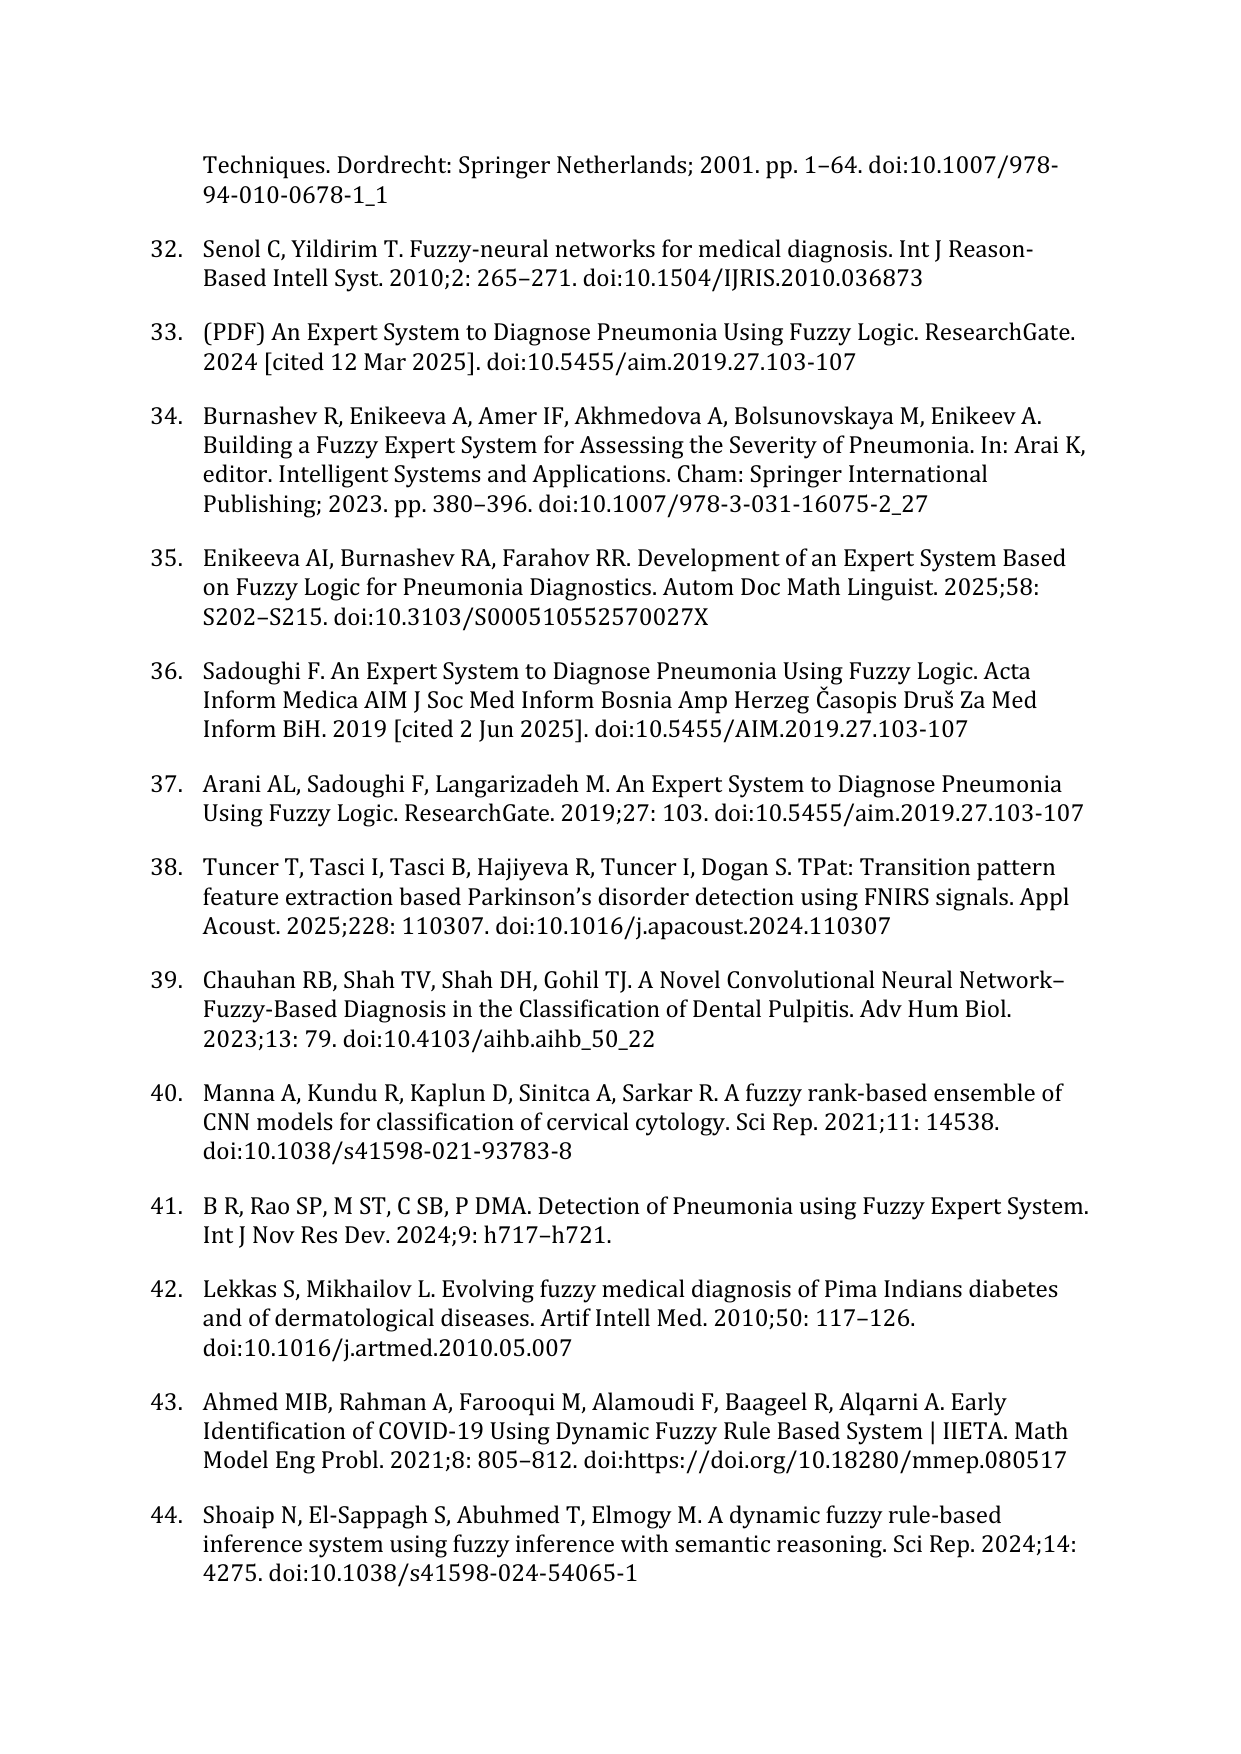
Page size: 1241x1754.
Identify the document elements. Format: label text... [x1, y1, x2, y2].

text 37. Arani AL, Sadoughi F, Langarizadeh M. An Expert System to Diagnose Pneumonia Using Fuzzy Logic. ResearchGate. 2019;27: 103. doi:10.5455/aim.2019.27.103-107 [150, 768, 1090, 827]
text 41. B R, Rao SP, M ST, C SB, P DMA. Detection of Pneumonia using Fuzzy Expert System. Int J Nov Res Dev. 2024;9: h717–h721. [150, 1190, 1090, 1249]
text 35. Enikeeva AI, Burnashev RA, Farahov RR. Development of an Expert System Based on Fuzzy Logic for Pneumonia Diagnostics. Autom Doc Math Linguist. 2025;58: S202–S215. doi:10.3103/S000510552570027X [150, 543, 1090, 631]
text 38. Tuncer T, Tasci I, Tasci B, Hajiyeva R, Tuncer I, Dogan S. TPat: Transition pattern feature extraction based Parkinson’s disorder detection using FNIRS signals. Appl Acoust. 2025;228: 110307. doi:10.1016/j.apacoust.2024.110307 [150, 852, 1090, 940]
text 33. (PDF) An Expert System to Diagnose Pneumonia Using Fuzzy Logic. ResearchGate. 2024 [cited 12 Mar 2025]. doi:10.5455/aim.2019.27.103-107 [150, 317, 1090, 376]
text 39. Chauhan RB, Shah TV, Shah DH, Gohil TJ. A Novel Convolutional Neural Network–Fuzzy-Based Diagnosis in the Classification of Dental Pulpitis. Adv Hum Biol. 2023;13: 79. doi:10.4103/aihb.aihb_50_22 [150, 965, 1090, 1052]
text 43. Ahmed MIB, Rahman A, Farooqui M, Alamoudi F, Baageel R, Alqarni A. Early Identification of COVID-19 Using Dynamic Fuzzy Rule Based System | IIETA. Math Model Eng Probl. 2021;8: 805–812. doi:https://doi.org/10.18280/mmep.080517 [150, 1387, 1090, 1474]
text 42. Lekkas S, Mikhailov L. Evolving fuzzy medical diagnosis of Pima Indians diabetes and of dermatological diseases. Artif Intell Med. 2010;50: 117–126. doi:10.1016/j.artmed.2010.05.007 [150, 1274, 1090, 1362]
text 32. Senol C, Yildirim T. Fuzzy-neural networks for medical diagnosis. Int J Reason-Based Intell Syst. 2010;2: 265–271. doi:10.1504/IJRIS.2010.036873 [150, 233, 1090, 292]
text 44. Shoaip N, El-Sappagh S, Abuhmed T, Elmogy M. A dynamic fuzzy rule-based inference system using fuzzy inference with semantic reasoning. Sci Rep. 2024;14: 4275. doi:10.1038/s41598-024-54065-1 [150, 1499, 1090, 1587]
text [150, 150, 1090, 208]
text 36. Sadoughi F. An Expert System to Diagnose Pneumonia Using Fuzzy Logic. Acta Inform Medica AIM J Soc Med Inform Bosnia Amp Herzeg Časopis Druš Za Med Inform BiH. 2019 [cited 2 Jun 2025]. doi:10.5455/AIM.2019.27.103-107 [150, 656, 1090, 743]
text 40. Manna A, Kundu R, Kaplun D, Sinitca A, Sarkar R. A fuzzy rank-based ensemble of CNN models for classification of cervical cytology. Sci Rep. 2021;11: 14538. doi:10.1038/s41598-021-93783-8 [150, 1077, 1090, 1165]
text 34. Burnashev R, Enikeeva A, Amer IF, Akhmedova A, Bolsunovskaya M, Enikeev A. Building a Fuzzy Expert System for Assessing the Severity of Pneumonia. In: Arai K, editor. Intelligent Systems and Applications. Cham: Springer International Publishing; 2023. pp. 380–396. doi:10.1007/978-3-031-16075-2_27 [150, 401, 1090, 518]
